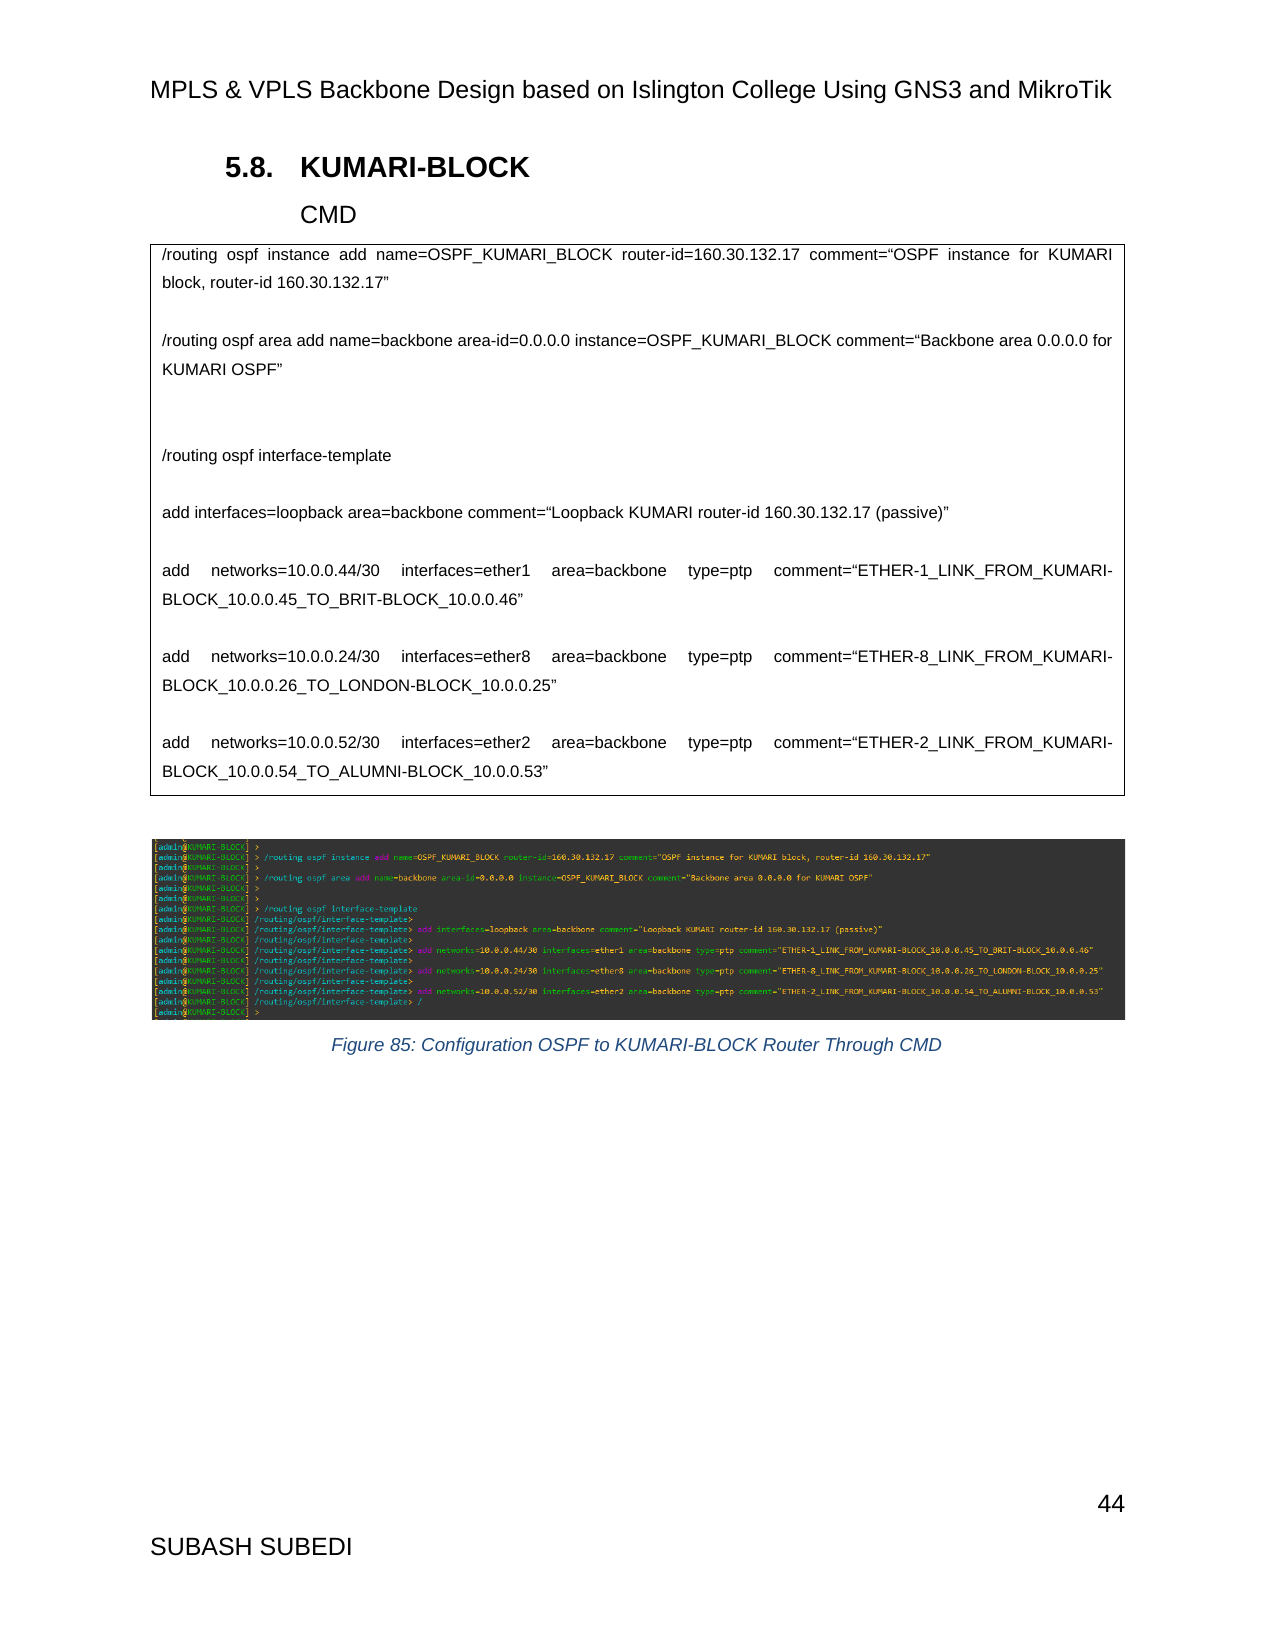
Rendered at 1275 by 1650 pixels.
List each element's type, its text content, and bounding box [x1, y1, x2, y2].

subtitle KUMARI-BLOCK [225, 150, 1125, 183]
text CMD [300, 200, 1125, 229]
table_header /routing ospf instance add name=OSPF_KUMARI_BLOCK router-id=160.30.132.17 comment=“OSPF instance for KUMARI block, router-id 160.30.132.17” /routing ospf area add name=backbone area-id=0.0.0.0 instance=OSPF_KUMARI_BLOCK comment=“Backbone area 0.0.0.0 for KUMARI OSPF” /routing ospf interface-template add interfaces=loopback area=backbone comment=“Loopback KUMARI router-id 160.30.132.17 (passive)” add networks=10.0.0.44/30 interfaces=ether1 area=backbone type=ptp comment=“ETHER-1_LINK_FROM_KUMARI-BLOCK_10.0.0.45_TO_BRIT-BLOCK_10.0.0.46” add networks=10.0.0.24/30 interfaces=ether8 area=backbone type=ptp comment=“ETHER-8_LINK_FROM_KUMARI-BLOCK_10.0.0.26_TO_LONDON-BLOCK_10.0.0.25” add networks=10.0.0.52/30 interfaces=ether2 area=backbone type=ptp comment=“ETHER-2_LINK_FROM_KUMARI-BLOCK_10.0.0.54_TO_ALUMNI-BLOCK_10.0.0.53” [151, 245, 1124, 795]
text Figure 85: Configuration OSPF to KUMARI-BLOCK Router Through CMD [150, 1034, 1125, 1055]
picture [150, 839, 1125, 1020]
